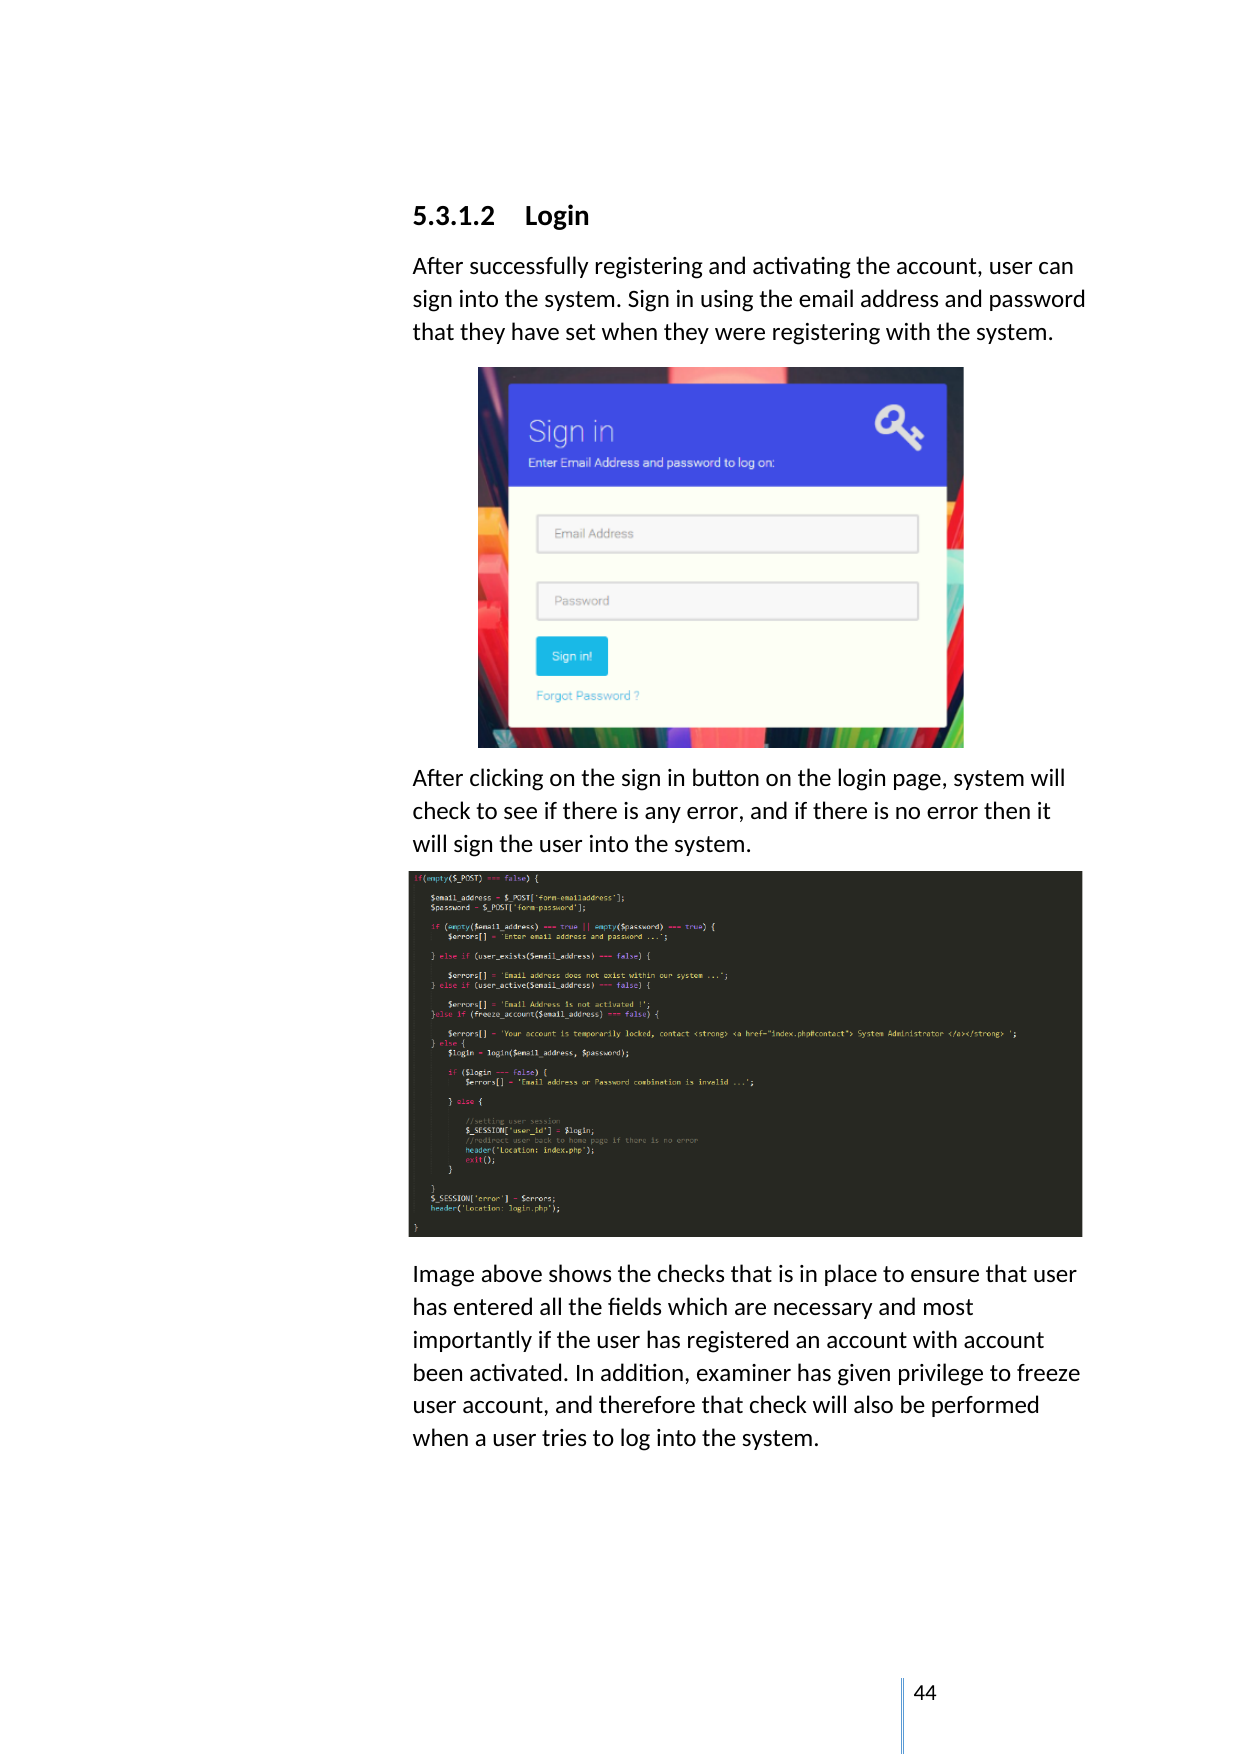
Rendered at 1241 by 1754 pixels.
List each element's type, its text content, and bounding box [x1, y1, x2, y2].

subtitle Login [412, 197, 1090, 232]
picture [478, 367, 964, 748]
text After clicking on the sign in button on the login page, system will check to see if there is any error, and if there is no error then it will sign the user into the system. [412, 762, 1090, 859]
text After successfully registering and activating the account, user can sign into the system. Sign in using the email address and password that they have set when they were registering with the system. [412, 250, 1090, 347]
picture [408, 871, 1083, 1237]
